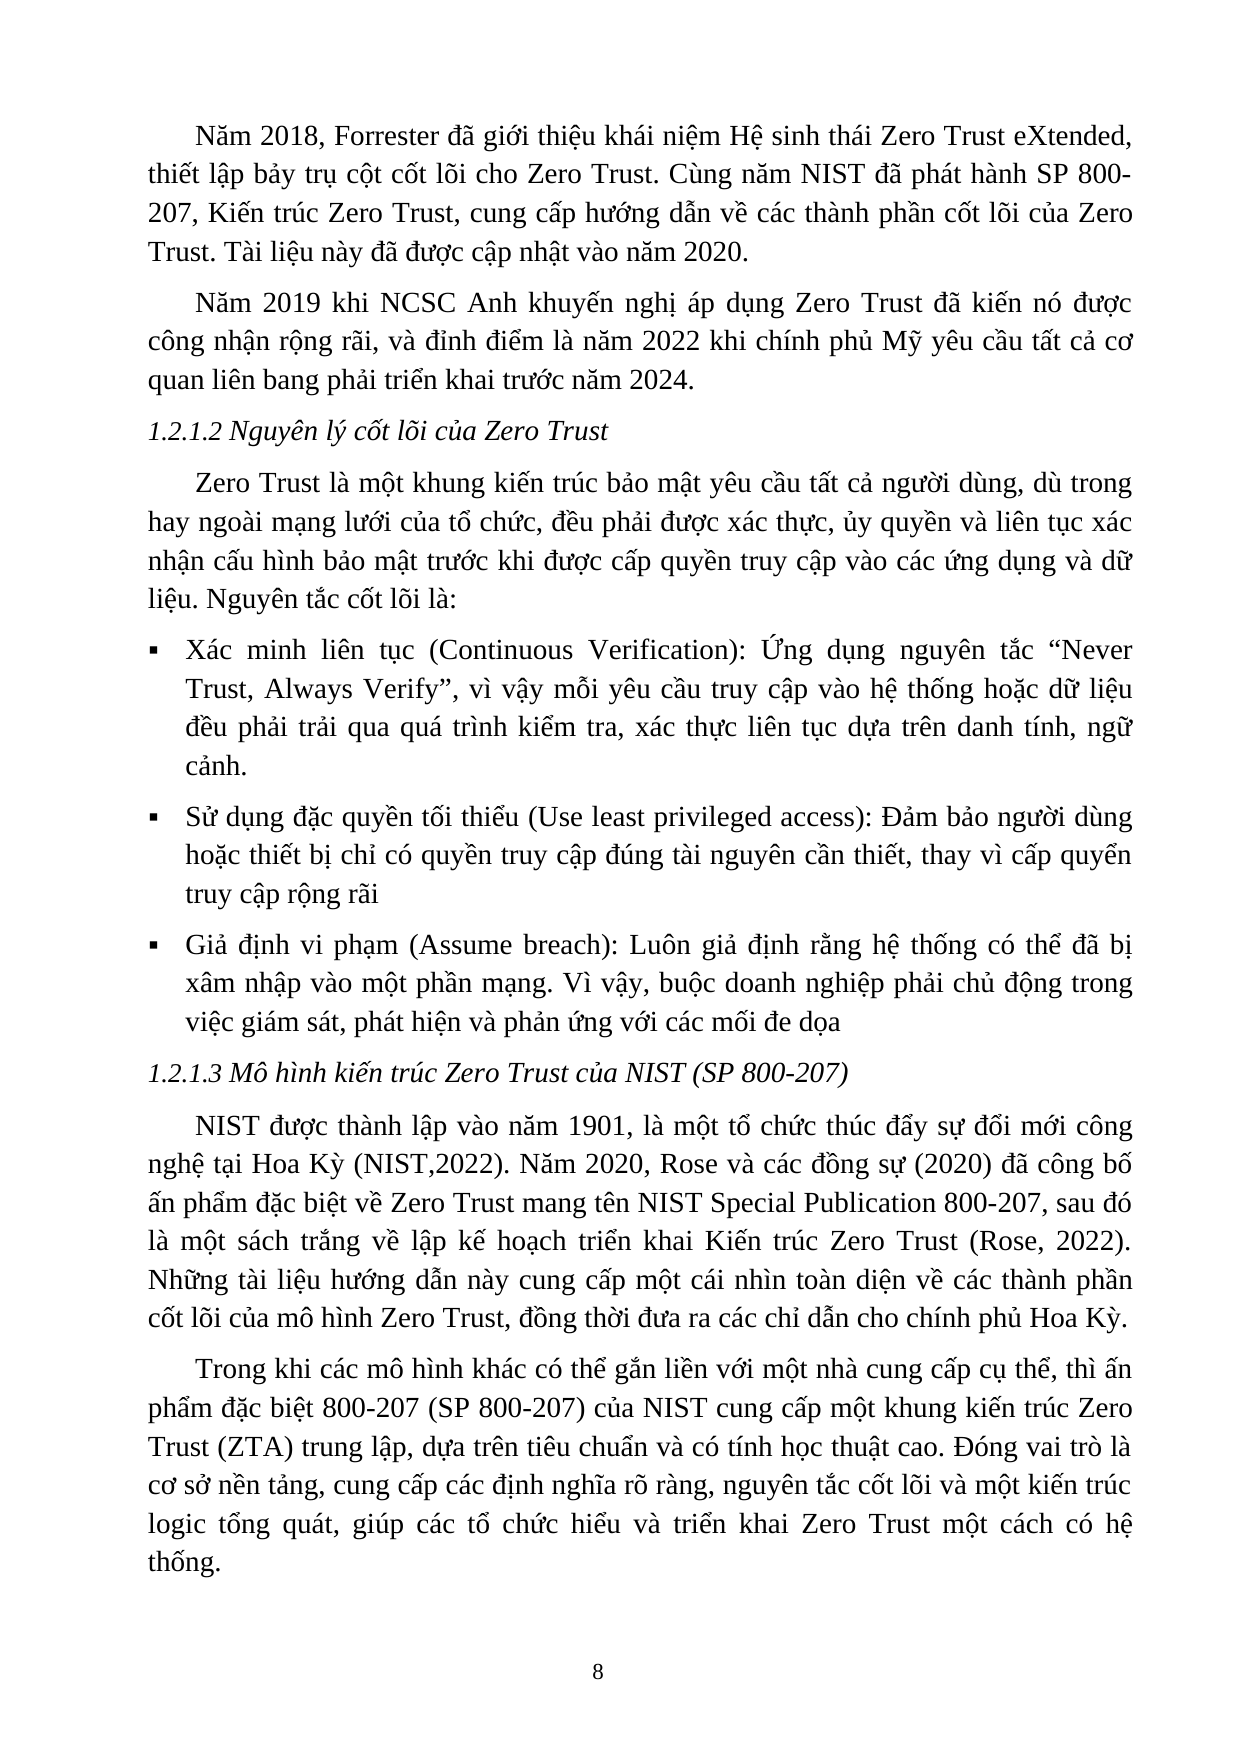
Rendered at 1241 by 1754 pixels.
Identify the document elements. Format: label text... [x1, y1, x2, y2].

text Trong khi các mô hình khác có thể gắn liền với một nhà cung cấp cụ thể, thì ấn phẩm đặc biệt 800-207 (SP 800-207) của NIST cung cấp một khung kiến trúc Zero Trust (ZTA) trung lập, dựa trên tiêu chuẩn và có tính học thuật cao. Đóng vai trò là cơ sở nền tảng, cung cấp các định nghĩa rõ ràng, nguyên tắc cốt lõi và một kiến trúc logic tổng quát, giúp các tổ chức hiểu và triển khai Zero Trust một cách có hệ thống. [148, 1352, 1134, 1578]
text Mô hình kiến trúc Zero Trust của NIST (SP 800-207) [148, 1055, 1134, 1089]
text Zero Trust là một khung kiến trúc bảo mật yêu cầu tất cả người dùng, dù trong hay ngoài mạng lưới của tổ chức, đều phải được xác thực, ủy quyền và liên tục xác nhận cấu hình bảo mật trước khi được cấp quyền truy cập vào các ứng dụng và dữ liệu. Nguyên tắc cốt lõi là: [148, 466, 1134, 615]
text Xác minh liên tục (Continuous Verification): Ứng dụng nguyên tắc “Never Trust, Always Verify”, vì vậy mỗi yêu cầu truy cập vào hệ thống hoặc dữ liệu đều phải trải qua quá trình kiểm tra, xác thực liên tục dựa trên danh tính, ngữ cảnh. [148, 632, 1134, 781]
text Sử dụng đặc quyền tối thiểu (Use least privileged access): Đảm bảo người dùng hoặc thiết bị chỉ có quyền truy cập đúng tài nguyên cần thiết, thay vì cấp quyển truy cập rộng rãi [148, 799, 1134, 909]
text Nguyên lý cốt lõi của Zero Trust [148, 413, 1134, 446]
text NIST được thành lập vào năm 1901, là một tổ chức thúc đẩy sự đổi mới công nghệ tại Hoa Kỳ (NIST,2022). Năm 2020, Rose và các đồng sự (2020) đã công bố ấn phẩm đặc biệt về Zero Trust mang tên NIST Special Publication 800-207, sau đó là một sách trắng về lập kế hoạch triển khai Kiến trúc Zero Trust (Rose, 2022). Những tài liệu hướng dẫn này cung cấp một cái nhìn toàn diện về các thành phần cốt lõi của mô hình Zero Trust, đồng thời đưa ra các chỉ dẫn cho chính phủ Hoa Kỳ. [148, 1108, 1134, 1334]
text Năm 2019 khi NCSC Anh khuyến nghị áp dụng Zero Trust đã kiến nó được công nhận rộng rãi, và đỉnh điểm là năm 2022 khi chính phủ Mỹ yêu cầu tất cả cơ quan liên bang phải triển khai trước năm 2024. [148, 285, 1134, 395]
text Năm 2018, Forrester đã giới thiệu khái niệm Hệ sinh thái Zero Trust eXtended, thiết lập bảy trụ cột cốt lõi cho Zero Trust. Cùng năm NIST đã phát hành SP 800-207, Kiến trúc Zero Trust, cung cấp hướng dẫn về các thành phần cốt lõi của Zero Trust. Tài liệu này đã được cập nhật vào năm 2020. [148, 118, 1134, 267]
text Giả định vi phạm (Assume breach): Luôn giả định rằng hệ thống có thể đã bị xâm nhập vào một phần mạng. Vì vậy, buộc doanh nghiệp phải chủ động trong việc giám sát, phát hiện và phản ứng với các mối đe dọa [148, 927, 1134, 1038]
